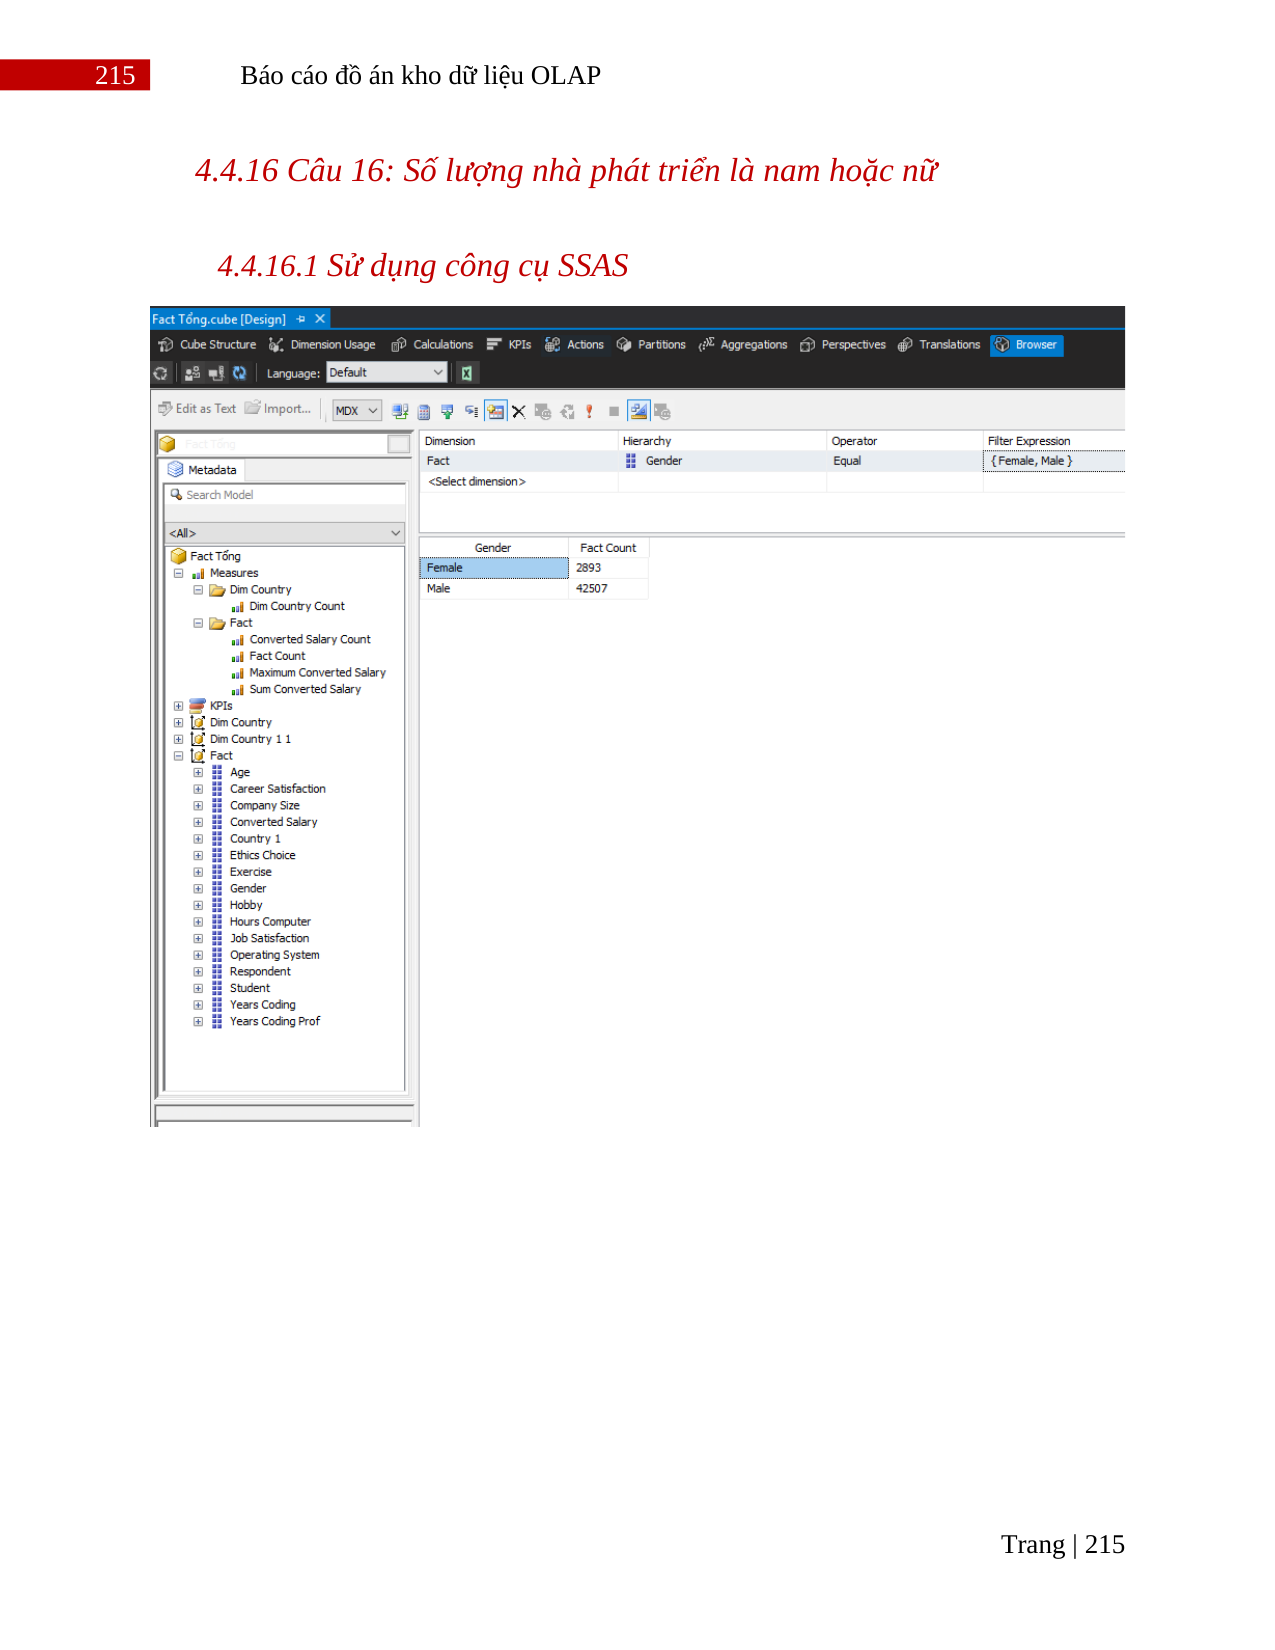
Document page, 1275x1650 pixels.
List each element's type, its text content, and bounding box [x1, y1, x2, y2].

picture [150, 306, 1125, 1127]
text Câu 16: Số lượng nhà phát triển là nam hoặc nữ [195, 150, 1125, 188]
text Sử dụng công cụ SSAS [217, 245, 1125, 283]
